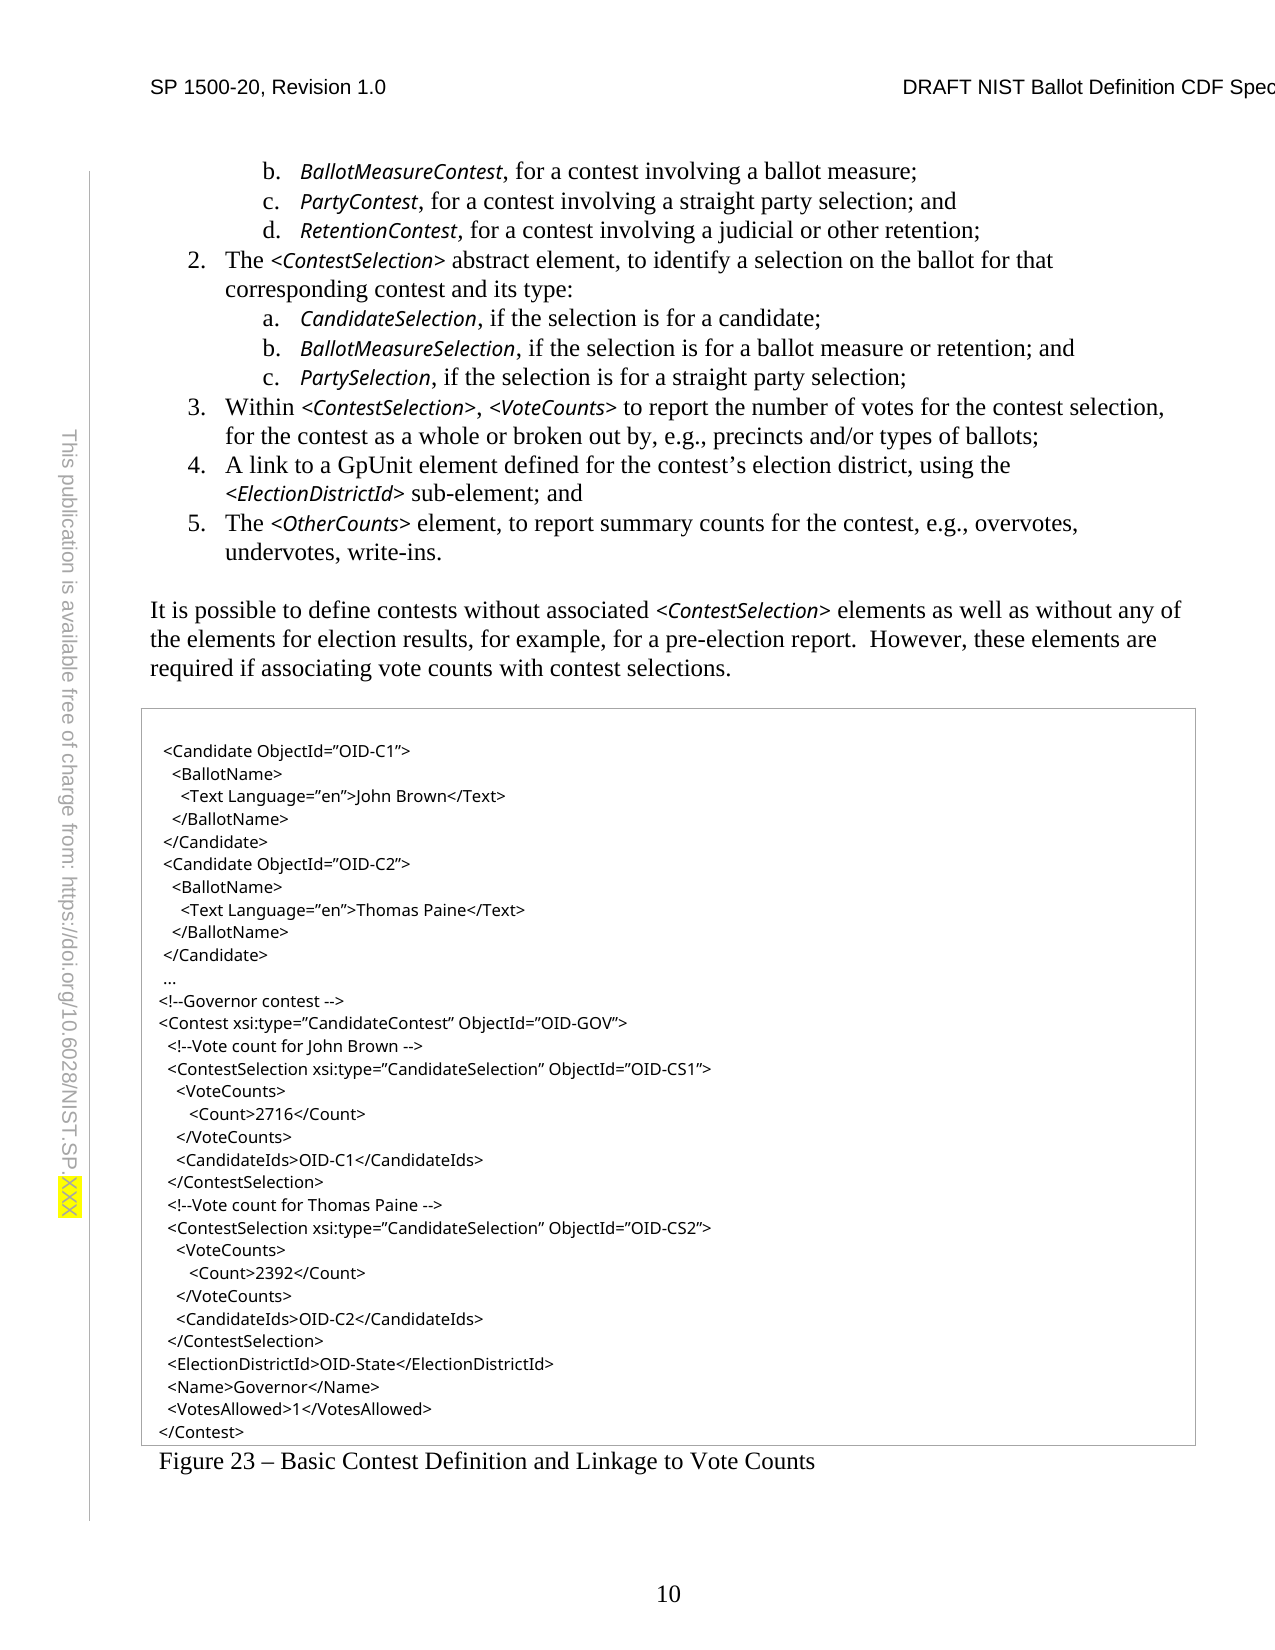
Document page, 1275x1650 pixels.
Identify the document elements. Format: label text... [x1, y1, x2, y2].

text <VoteCounts> [150, 1239, 1186, 1262]
text <Count>2392</Count> [150, 1262, 1186, 1284]
list Within <ContestSelection>, <VoteCounts> to report the number of votes for the contest selection, for the contest as a whole or broken out by, e.g., precincts and/or types of ballots; [187, 392, 1186, 450]
text <Candidate ObjectId=”OID-C1”> [150, 739, 1186, 762]
list RetentionContest, for a contest involving a judicial or other retention; [262, 215, 1186, 245]
text It is possible to define contests without associated <ContestSelection> elements as well as without any of the elements for election results, for example, for a pre-election report. However, these elements are required if associating vote counts with contest selections. [150, 595, 1186, 682]
text </VoteCounts> [150, 1125, 1186, 1148]
list PartyContest, for a contest involving a straight party selection; and [262, 186, 1186, 215]
text <BallotName> [150, 762, 1186, 785]
text </Candidate> [150, 830, 1186, 853]
text <Name>Governor</Name> [150, 1375, 1186, 1398]
text <Text Language=”en”>Thomas Paine</Text> [150, 898, 1186, 921]
text <Candidate ObjectId=”OID-C2”> [150, 853, 1186, 876]
list CandidateSelection, if the selection is for a candidate; [262, 303, 1186, 333]
list PartySelection, if the selection is for a straight party selection; [262, 362, 1186, 392]
text </Candidate> [150, 944, 1186, 966]
text <Contest xsi:type=”CandidateContest” ObjectId=”OID-GOV”> [150, 1012, 1186, 1034]
text </ContestSelection> [150, 1171, 1186, 1193]
text <ContestSelection xsi:type=”CandidateSelection” ObjectId=”OID-CS1”> [150, 1057, 1186, 1080]
text </VoteCounts> [150, 1284, 1186, 1307]
list The <ContestSelection> abstract element, to identify a selection on the ballot for that corresponding contest and its type: [187, 245, 1186, 303]
text <CandidateIds>OID-C2</CandidateIds> [150, 1307, 1186, 1330]
text <CandidateIds>OID-C1</CandidateIds> [150, 1148, 1186, 1171]
list BallotMeasureContest, for a contest involving a ballot measure; [262, 156, 1186, 186]
text <Text Language=”en”>John Brown</Text> [150, 785, 1186, 807]
text <ContestSelection xsi:type=”CandidateSelection” ObjectId=”OID-CS2”> [150, 1216, 1186, 1239]
text <!--Vote count for John Brown --> [150, 1034, 1186, 1057]
text <BallotName> [150, 876, 1186, 898]
text </BallotName> [150, 807, 1186, 830]
text <Count>2716</Count> [150, 1103, 1186, 1125]
text </BallotName> [150, 921, 1186, 944]
text Figure 23 – Basic Contest Definition and Linkage to Vote Counts [150, 1446, 1186, 1475]
list BallotMeasureSelection, if the selection is for a ballot measure or retention; and [262, 333, 1186, 362]
text </ContestSelection> [150, 1330, 1186, 1352]
text <VotesAllowed>1</VotesAllowed> [150, 1398, 1186, 1417]
text <!--Vote count for Thomas Paine --> [150, 1193, 1186, 1216]
text </Contest> [142, 1417, 1195, 1445]
text <!--Governor contest --> [150, 989, 1186, 1012]
text <ElectionDistrictId>OID-State</ElectionDistrictId> [150, 1352, 1186, 1375]
text <VoteCounts> [150, 1080, 1186, 1103]
list A link to a GpUnit element defined for the contest’s election district, using the <ElectionDistrictId> sub-element; and [187, 450, 1186, 508]
text ... [150, 966, 1186, 989]
list The <OtherCounts> element, to report summary counts for the contest, e.g., overvotes, undervotes, write-ins. [187, 508, 1186, 566]
